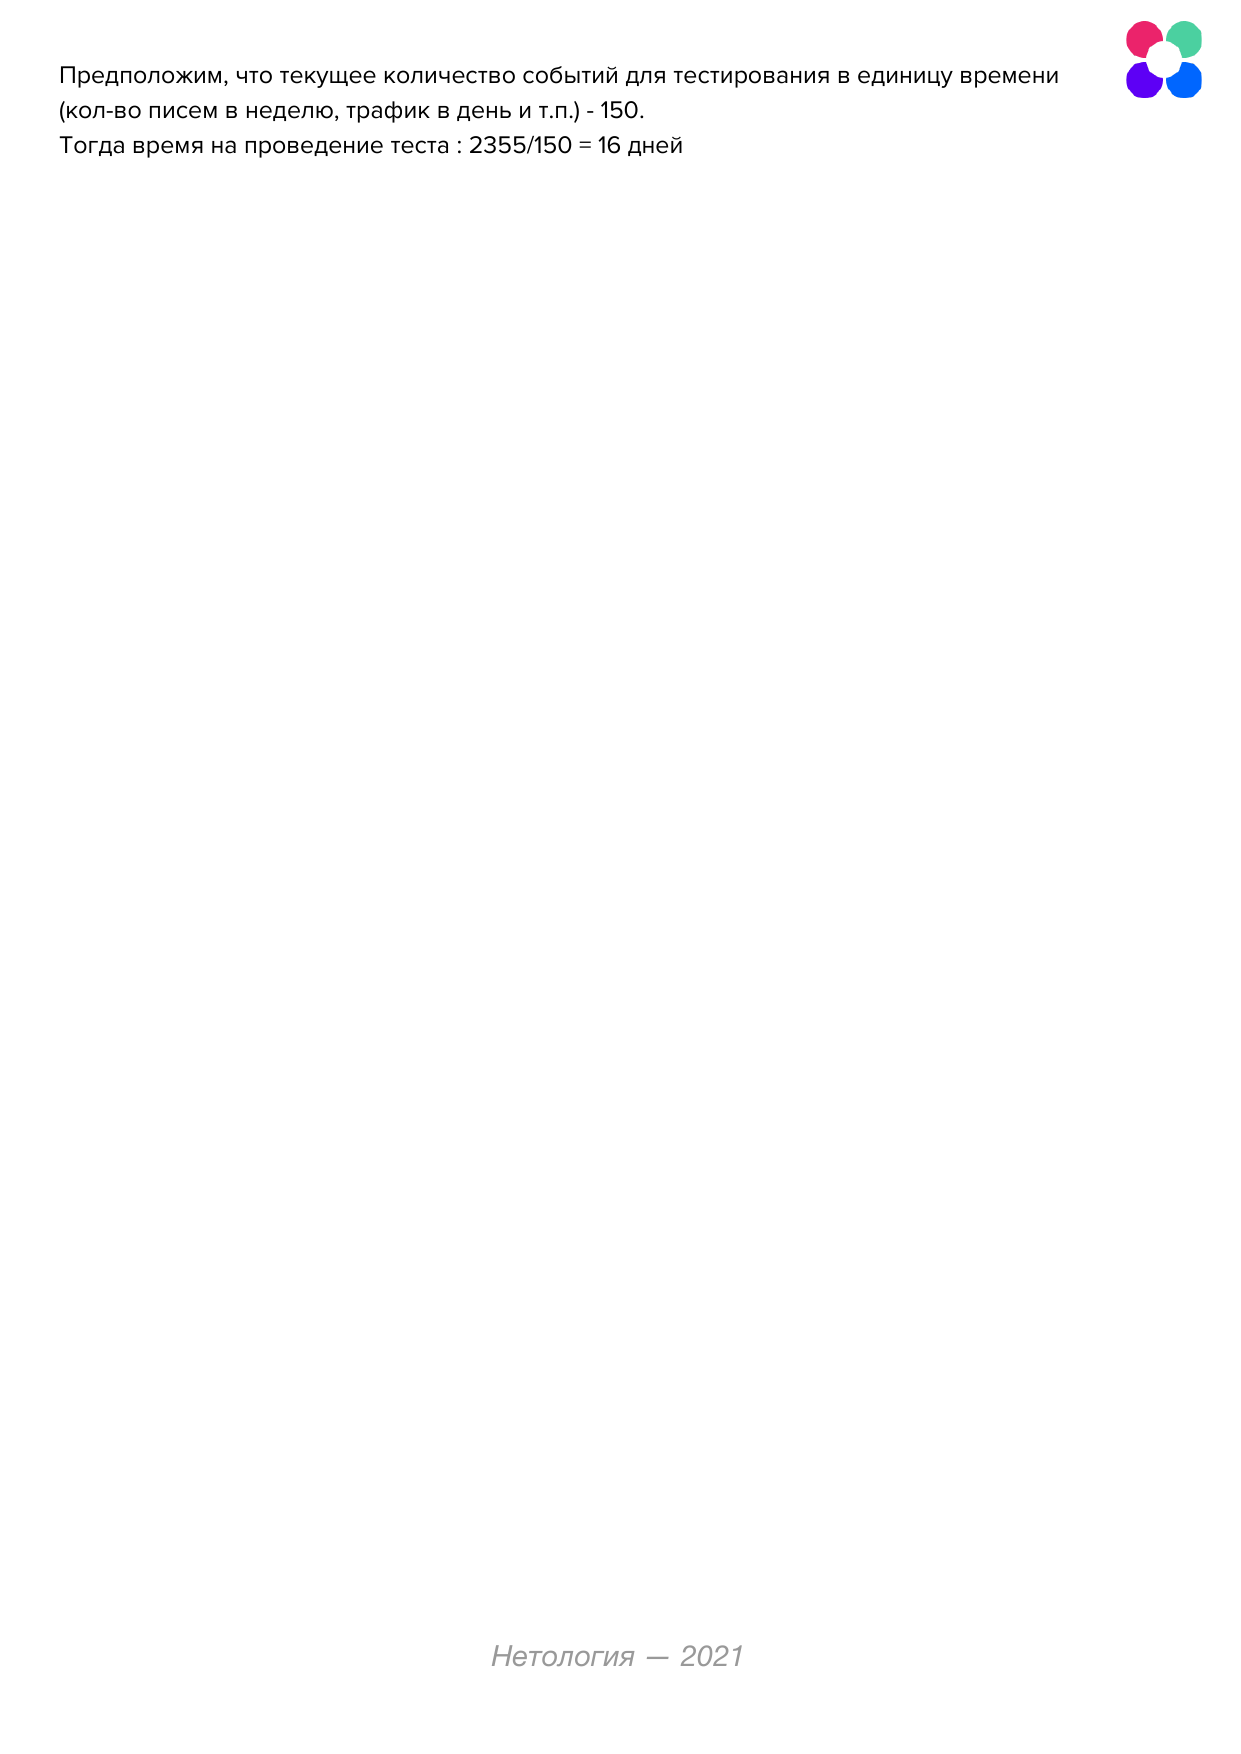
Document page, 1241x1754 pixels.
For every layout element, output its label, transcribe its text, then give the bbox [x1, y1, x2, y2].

text Предположим, что текущее количество событий для тестирования в единицу времени (кол-во писем в неделю, трафик в день и т.п.) - 150. [59, 60, 1181, 126]
text Тогда время на проведение теста : 2355/150 = 16 дней [59, 130, 1181, 161]
picture [1126, 21, 1202, 98]
